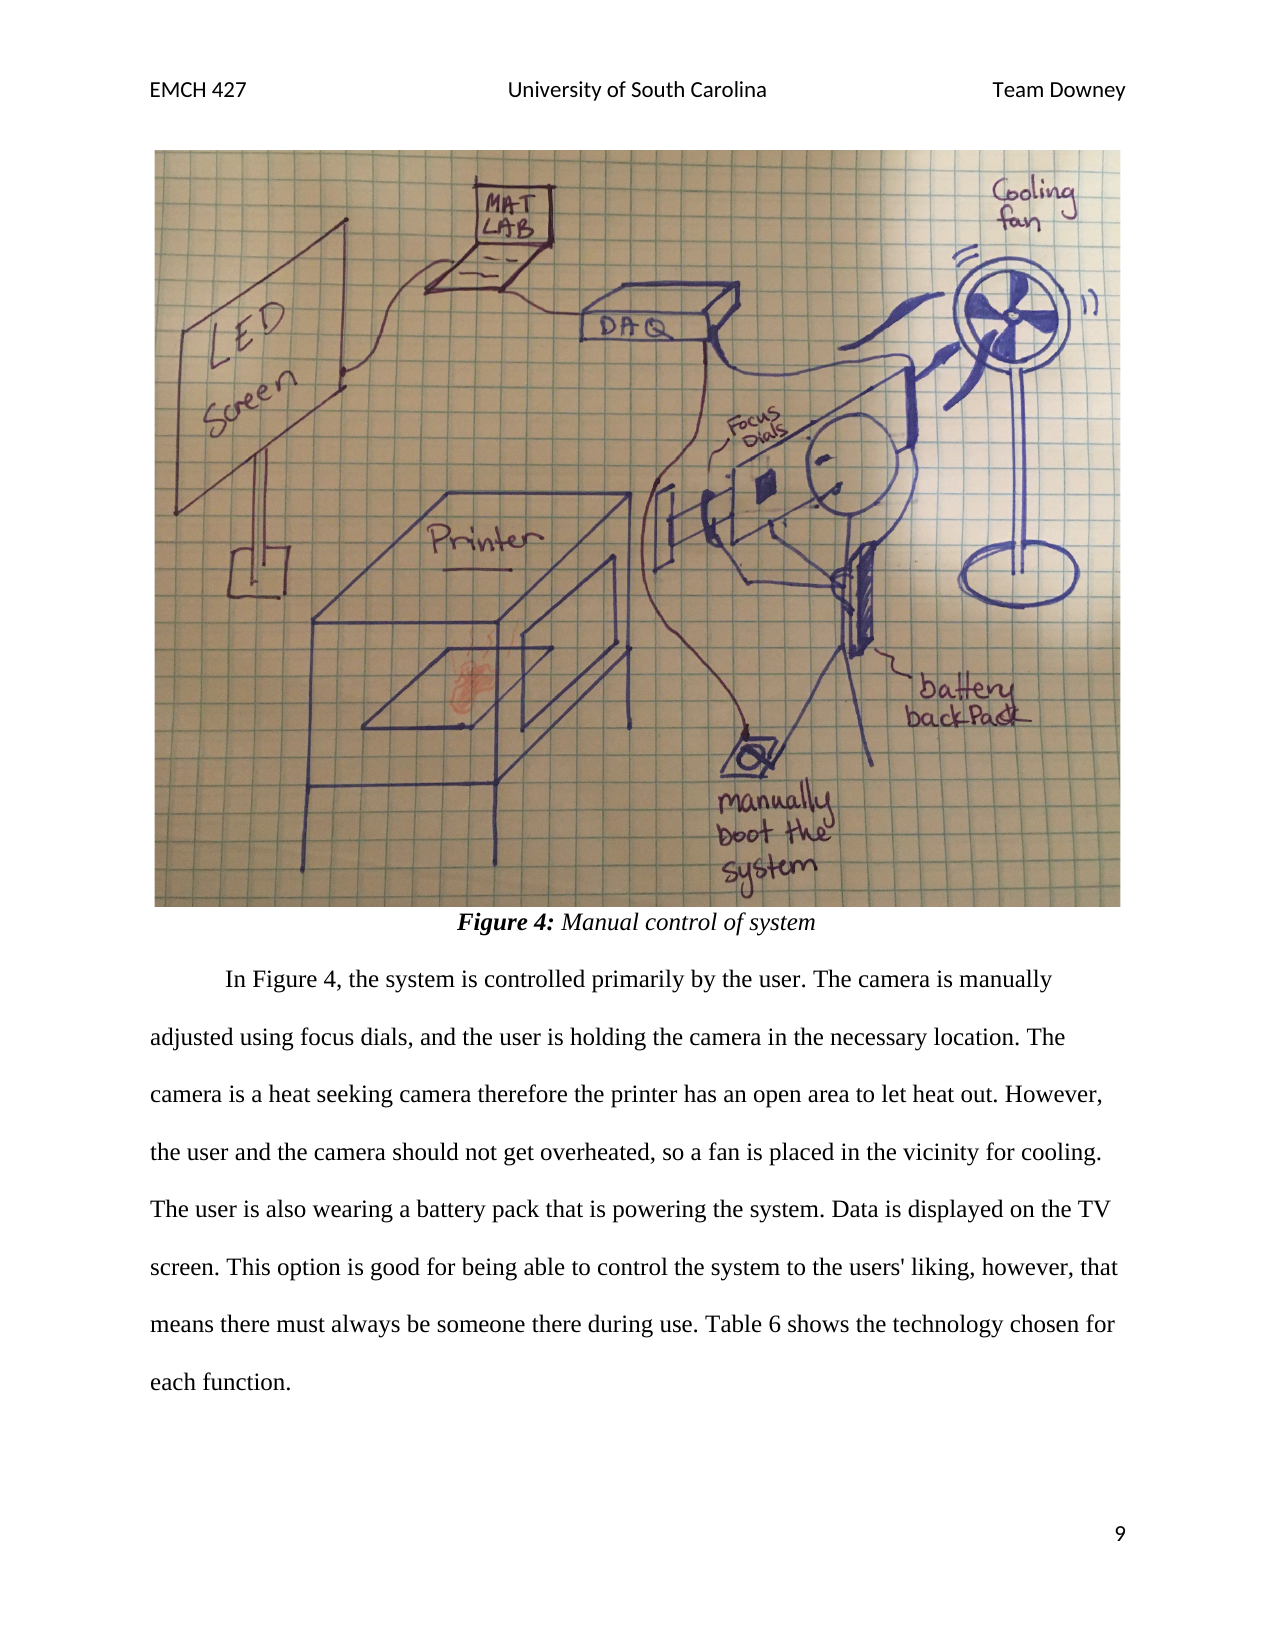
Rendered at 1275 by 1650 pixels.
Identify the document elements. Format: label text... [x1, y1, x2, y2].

text Figure 4: Manual control of system [150, 907, 1125, 935]
text In Figure 4, the system is controlled primarily by the user. The camera is manually adjusted using focus dials, and the user is holding the camera in the necessary location. The camera is a heat seeking camera therefore the printer has an open area to let heat out. However, the user and the camera should not get overheated, so a fan is placed in the vicinity for cooling. The user is also wearing a battery pack that is powering the system. Data is displayed on the TV screen. This option is good for being able to control the system to the users' liking, however, that means there must always be someone there during use. Table 6 shows the technology chosen for each function. [150, 964, 1125, 1395]
picture [154, 150, 1121, 907]
